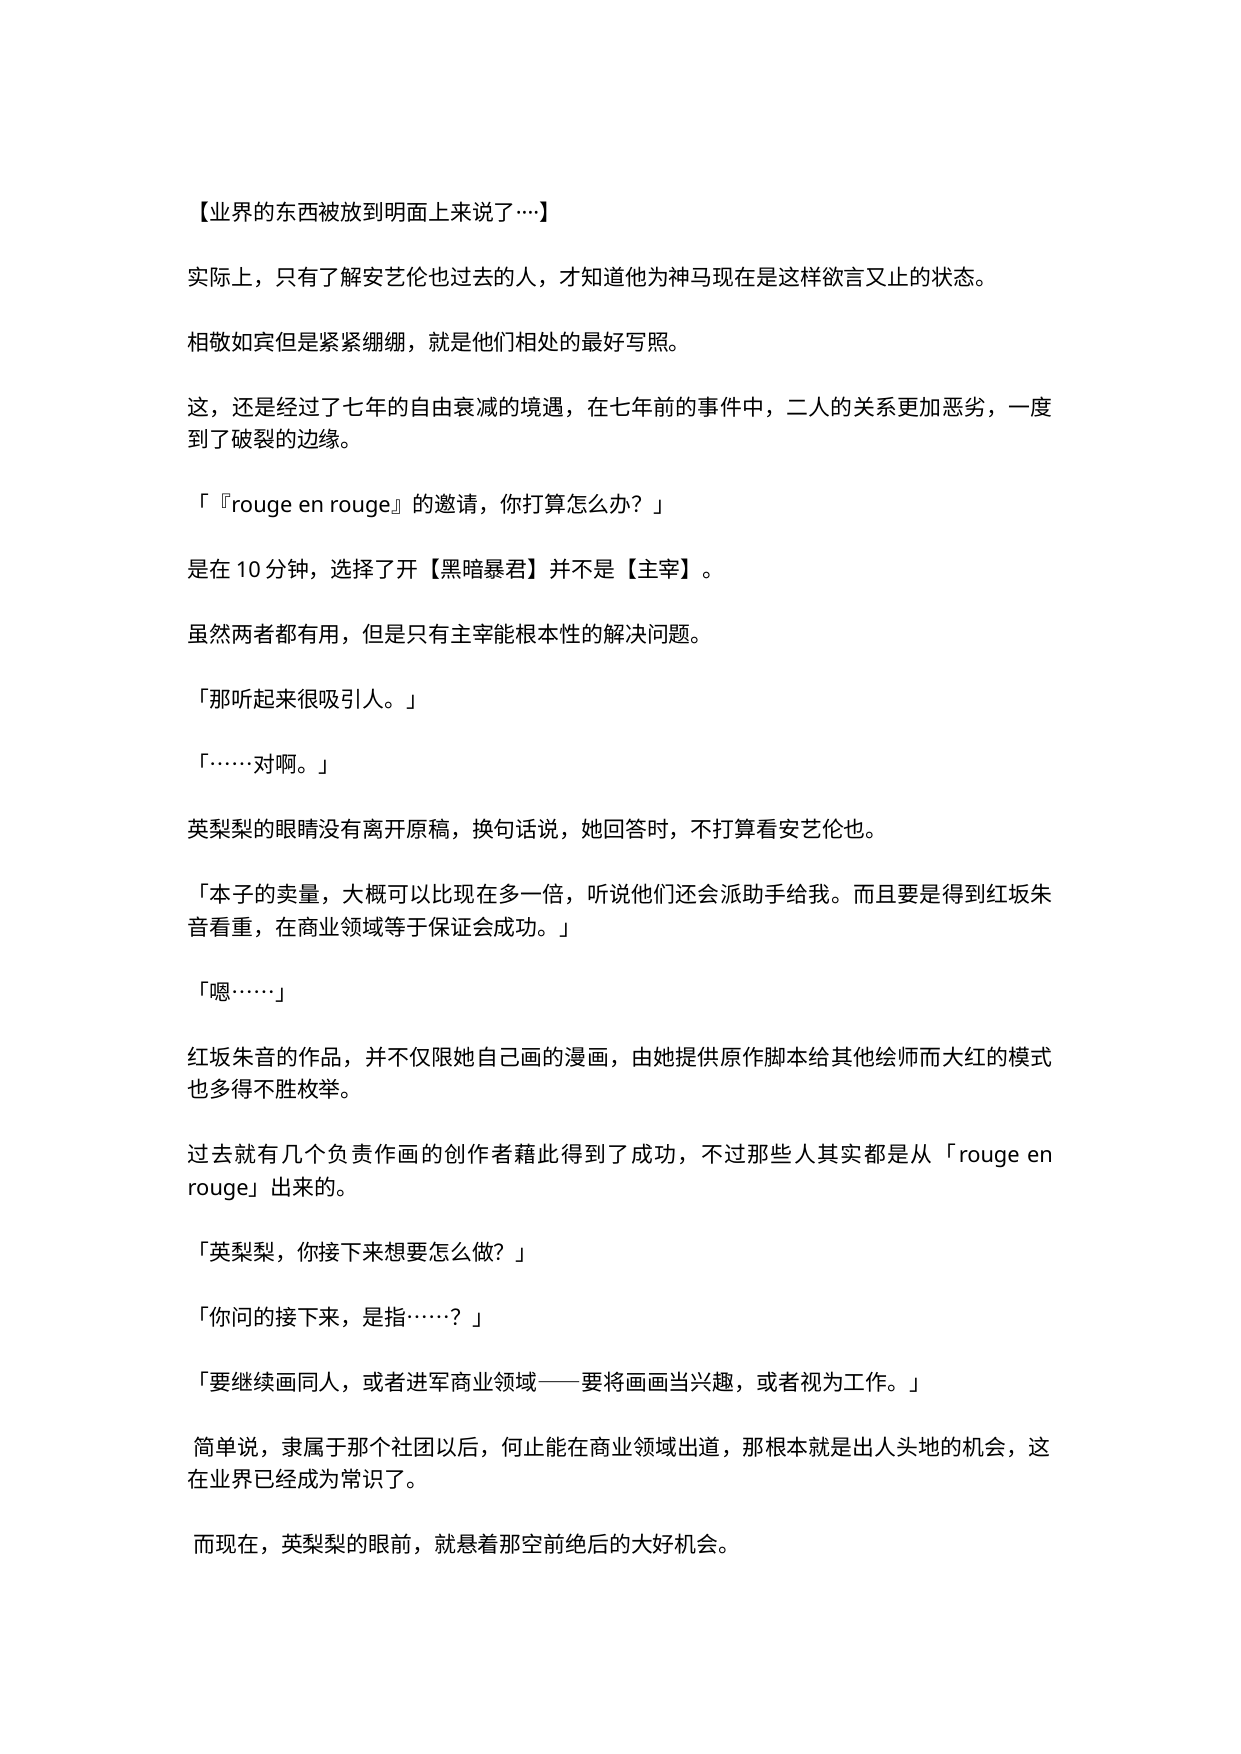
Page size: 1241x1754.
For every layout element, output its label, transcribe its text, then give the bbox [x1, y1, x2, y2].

text 【业界的东西被放到明面上来说了····】 [187, 194, 1053, 227]
text 英梨梨的眼睛没有离开原稿，换句话说，她回答时，不打算看安艺伦也。 [187, 812, 1053, 844]
text 实际上，只有了解安艺伦也过去的人，才知道他为神马现在是这样欲言又止的状态。 [187, 259, 1053, 292]
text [187, 844, 1053, 1559]
text 这，还是经过了七年的自由衰减的境遇，在七年前的事件中，二人的关系更加恶劣，一度到了破裂的边缘。 [187, 389, 1053, 454]
text 相敬如宾但是紧紧绷绷，就是他们相处的最好写照。 [187, 324, 1053, 357]
text 「『rouge en rouge』的邀请，你打算怎么办？」 [187, 487, 1053, 519]
text 虽然两者都有用，但是只有主宰能根本性的解决问题。 [187, 617, 1053, 649]
text 「那听起来很吸引人。」 「……对啊。」 [187, 682, 1053, 779]
text 是在10分钟，选择了开【黑暗暴君】并不是【主宰】。 [187, 552, 1053, 584]
